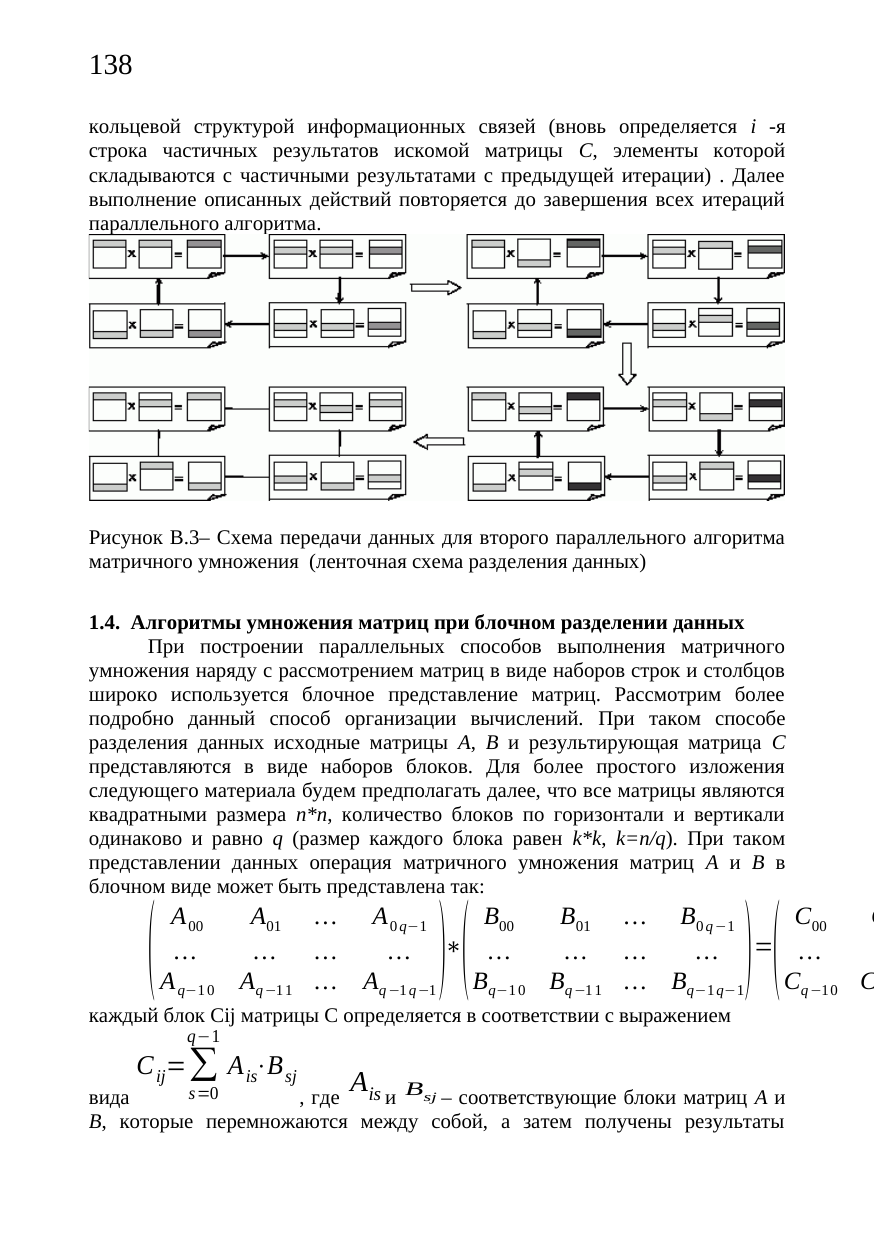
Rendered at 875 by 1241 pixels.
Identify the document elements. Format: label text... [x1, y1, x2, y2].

subtitle 1.4. Алгоритмы умножения матриц при блочном разделении данных [89, 610, 785, 634]
picture [88, 234, 785, 501]
text При построении параллельных способов выполнения матричного умножения наряду с рассмотрением матриц в виде наборов строк и столбцов широко используется блочное представление матриц. Рассмотрим более подробно данный способ организации вычислений. При таком способе разделения данных исходные матрицы А, В и результирующая матрица С представляются в виде наборов блоков. Для более простого изложения следующего материала будем предполагать далее, что все матрицы являются квадратными размера n*n, количество блоков по горизонтали и вертикали одинаково и равно q (размер каждого блока равен k*k, k=n/q). При таком представлении данных операция матричного умножения матриц А и B в блочном виде может быть представлена так: [89, 634, 785, 898]
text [89, 1027, 785, 1133]
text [89, 114, 785, 234]
text Рисунок В.3– Схема передачи данных для второго параллельного алгоритма матричного умножения (ленточная схема разделения данных) [89, 501, 785, 573]
text каждый блок Cij матрицы C определяется в соответствии с выражением [89, 1003, 785, 1027]
